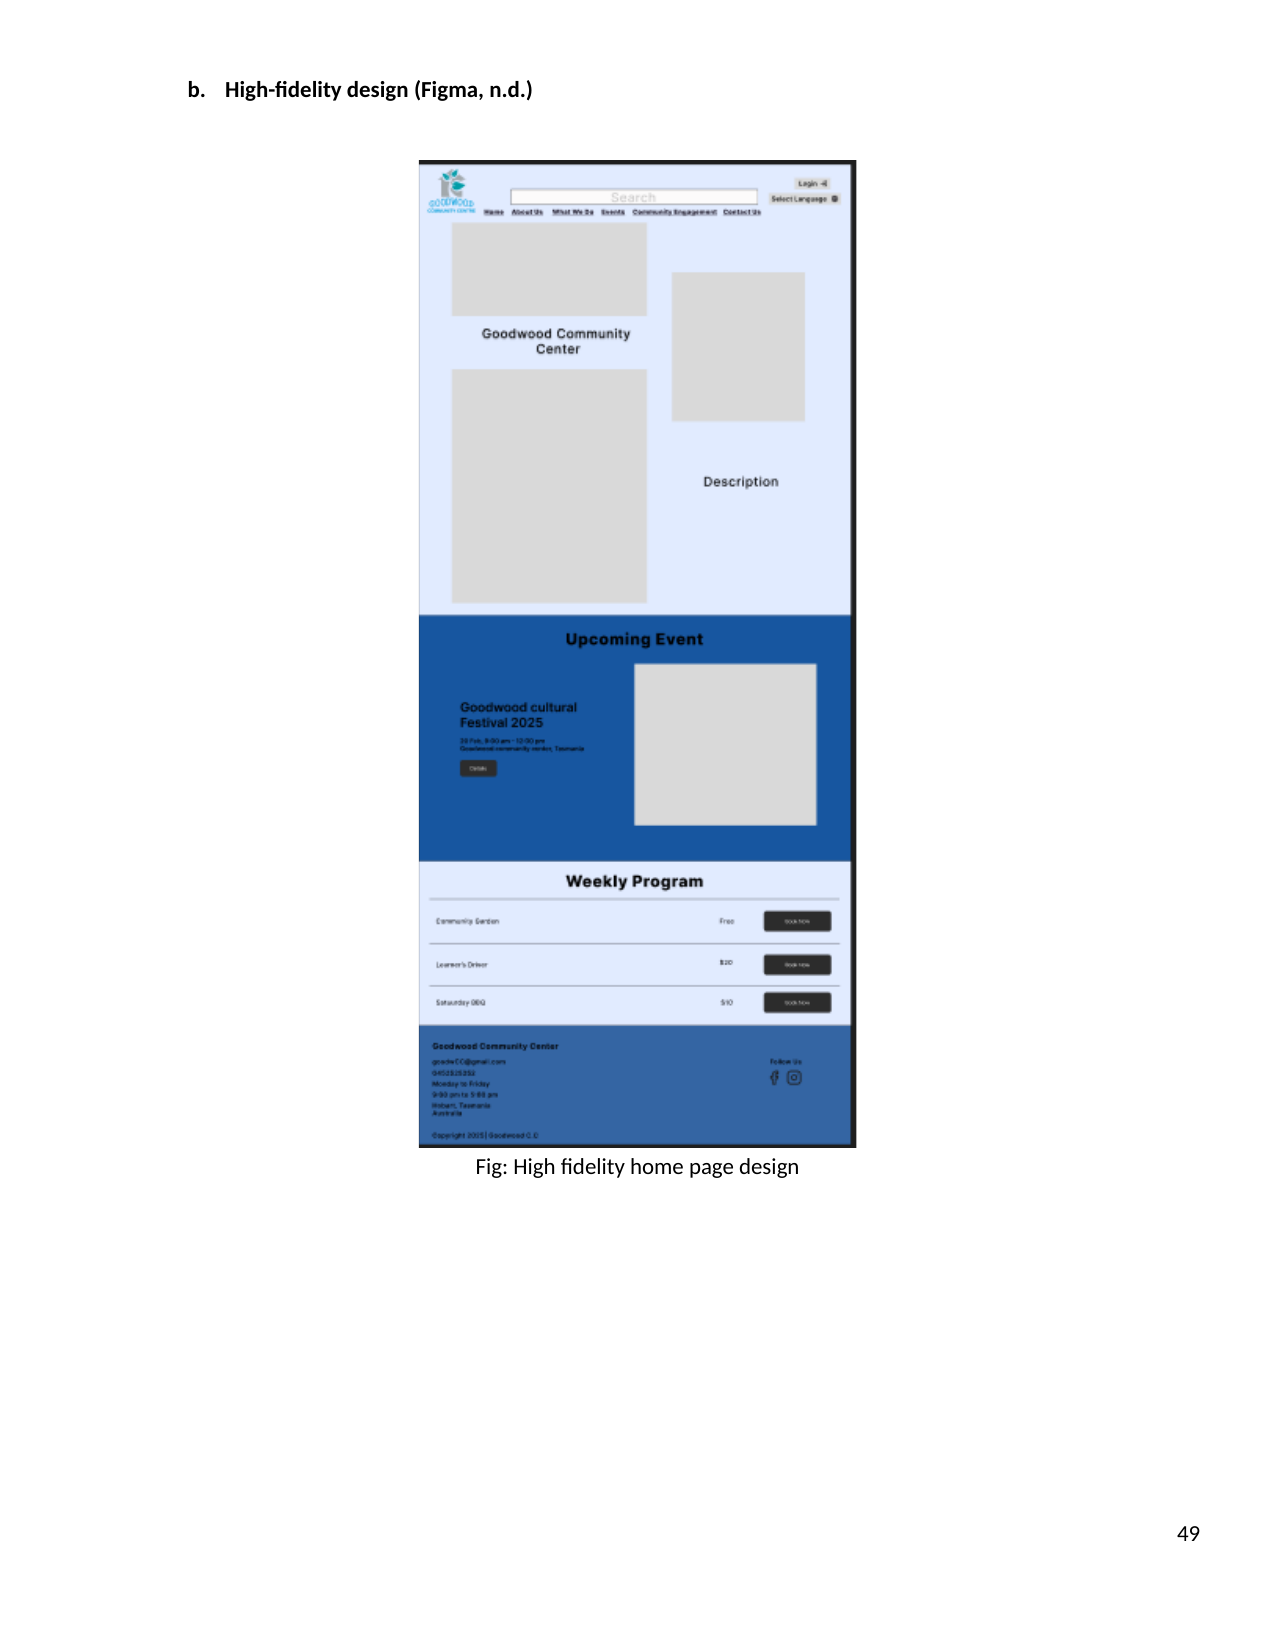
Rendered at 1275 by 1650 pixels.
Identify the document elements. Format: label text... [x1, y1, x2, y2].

text Fig: High fidelity home page design [75, 1152, 1200, 1180]
picture [418, 160, 857, 1148]
subtitle High-fidelity design [187, 75, 1200, 103]
